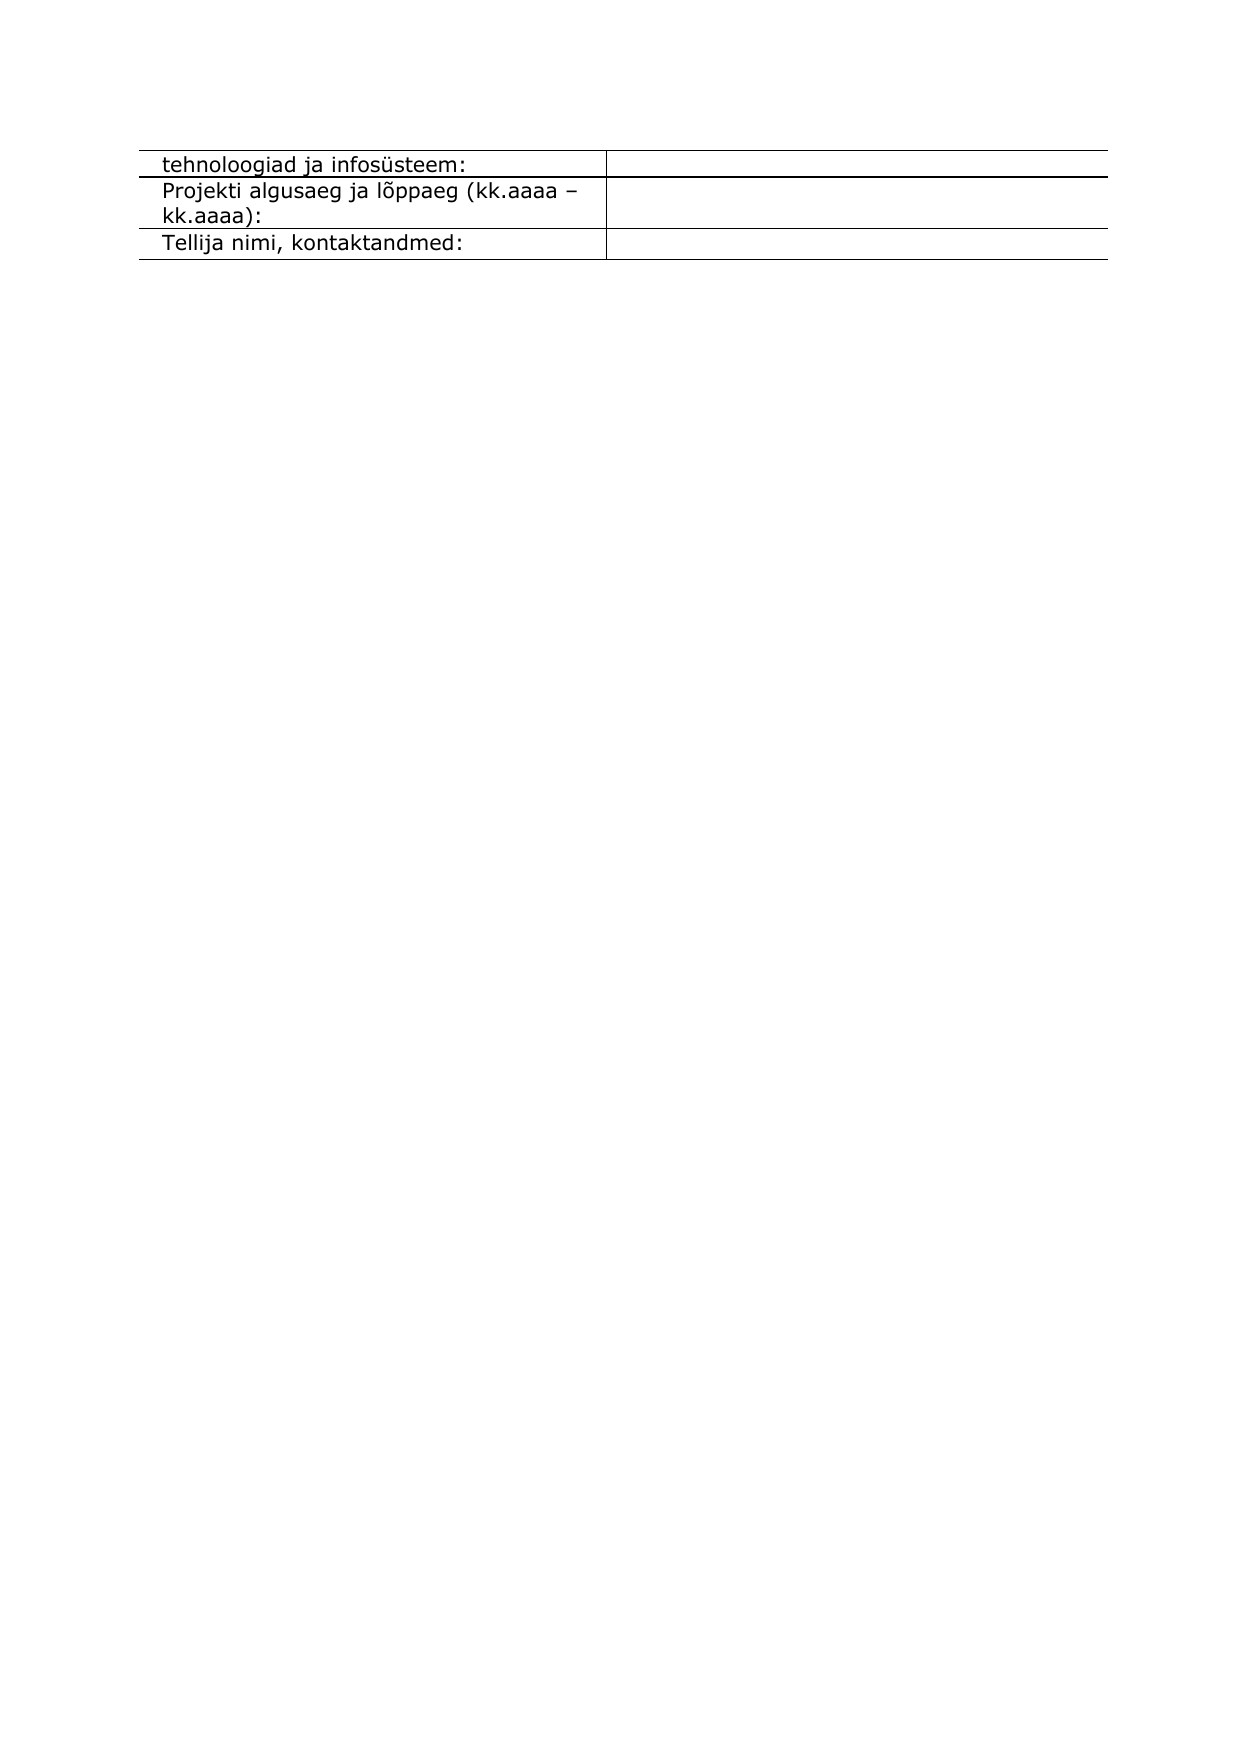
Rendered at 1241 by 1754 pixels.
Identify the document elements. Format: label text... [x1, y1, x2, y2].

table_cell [139, 151, 606, 176]
table_cell [607, 151, 1107, 176]
table_cell [607, 229, 1107, 259]
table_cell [139, 178, 606, 228]
table_cell [607, 178, 1107, 228]
table_cell Tellija nimi, kontaktandmed: [139, 229, 606, 259]
